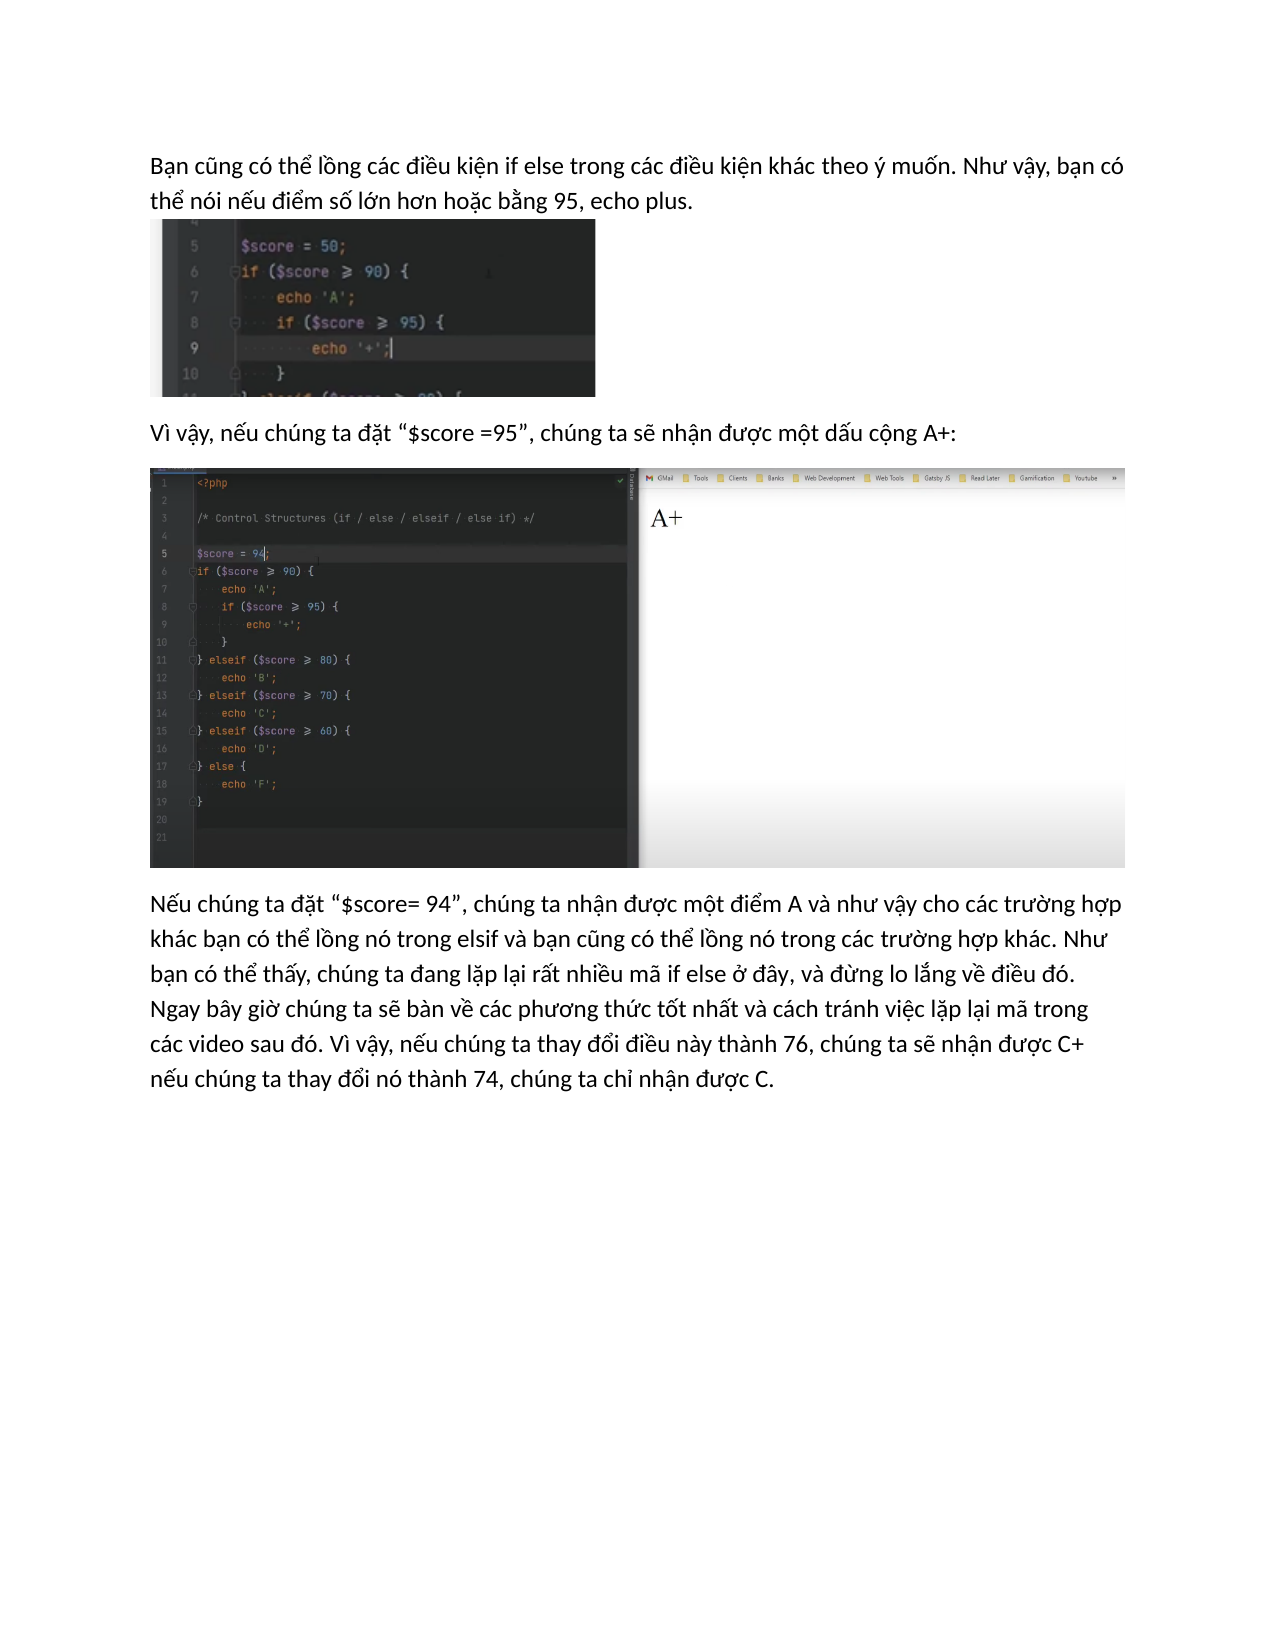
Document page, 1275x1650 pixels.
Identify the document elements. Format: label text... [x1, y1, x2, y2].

picture [150, 219, 596, 397]
text Vì vậy, nếu chúng ta đặt “$score =95”, chúng ta sẽ nhận được một dấu cộng A+: [150, 417, 1125, 448]
picture [150, 468, 1125, 868]
text Nếu chúng ta đặt “$score= 94”, chúng ta nhận được một điểm A và như vậy cho các trường hợp khác bạn có thể lồng nó trong elsif và bạn cũng có thể lồng nó trong các trường hợp khác. Như bạn có thể thấy, chúng ta đang lặp lại rất nhiều mã if else ở đây, và đừng lo lắng về điều đó. Ngay bây giờ chúng ta sẽ bàn về các phương thức tốt nhất và cách tránh việc lặp lại mã trong các video sau đó. Vì vậy, nếu chúng ta thay đổi điều này thành 76, chúng ta sẽ nhận được C+ nếu chúng ta thay đổi nó thành 74, chúng ta chỉ nhận được C. [150, 888, 1125, 1093]
